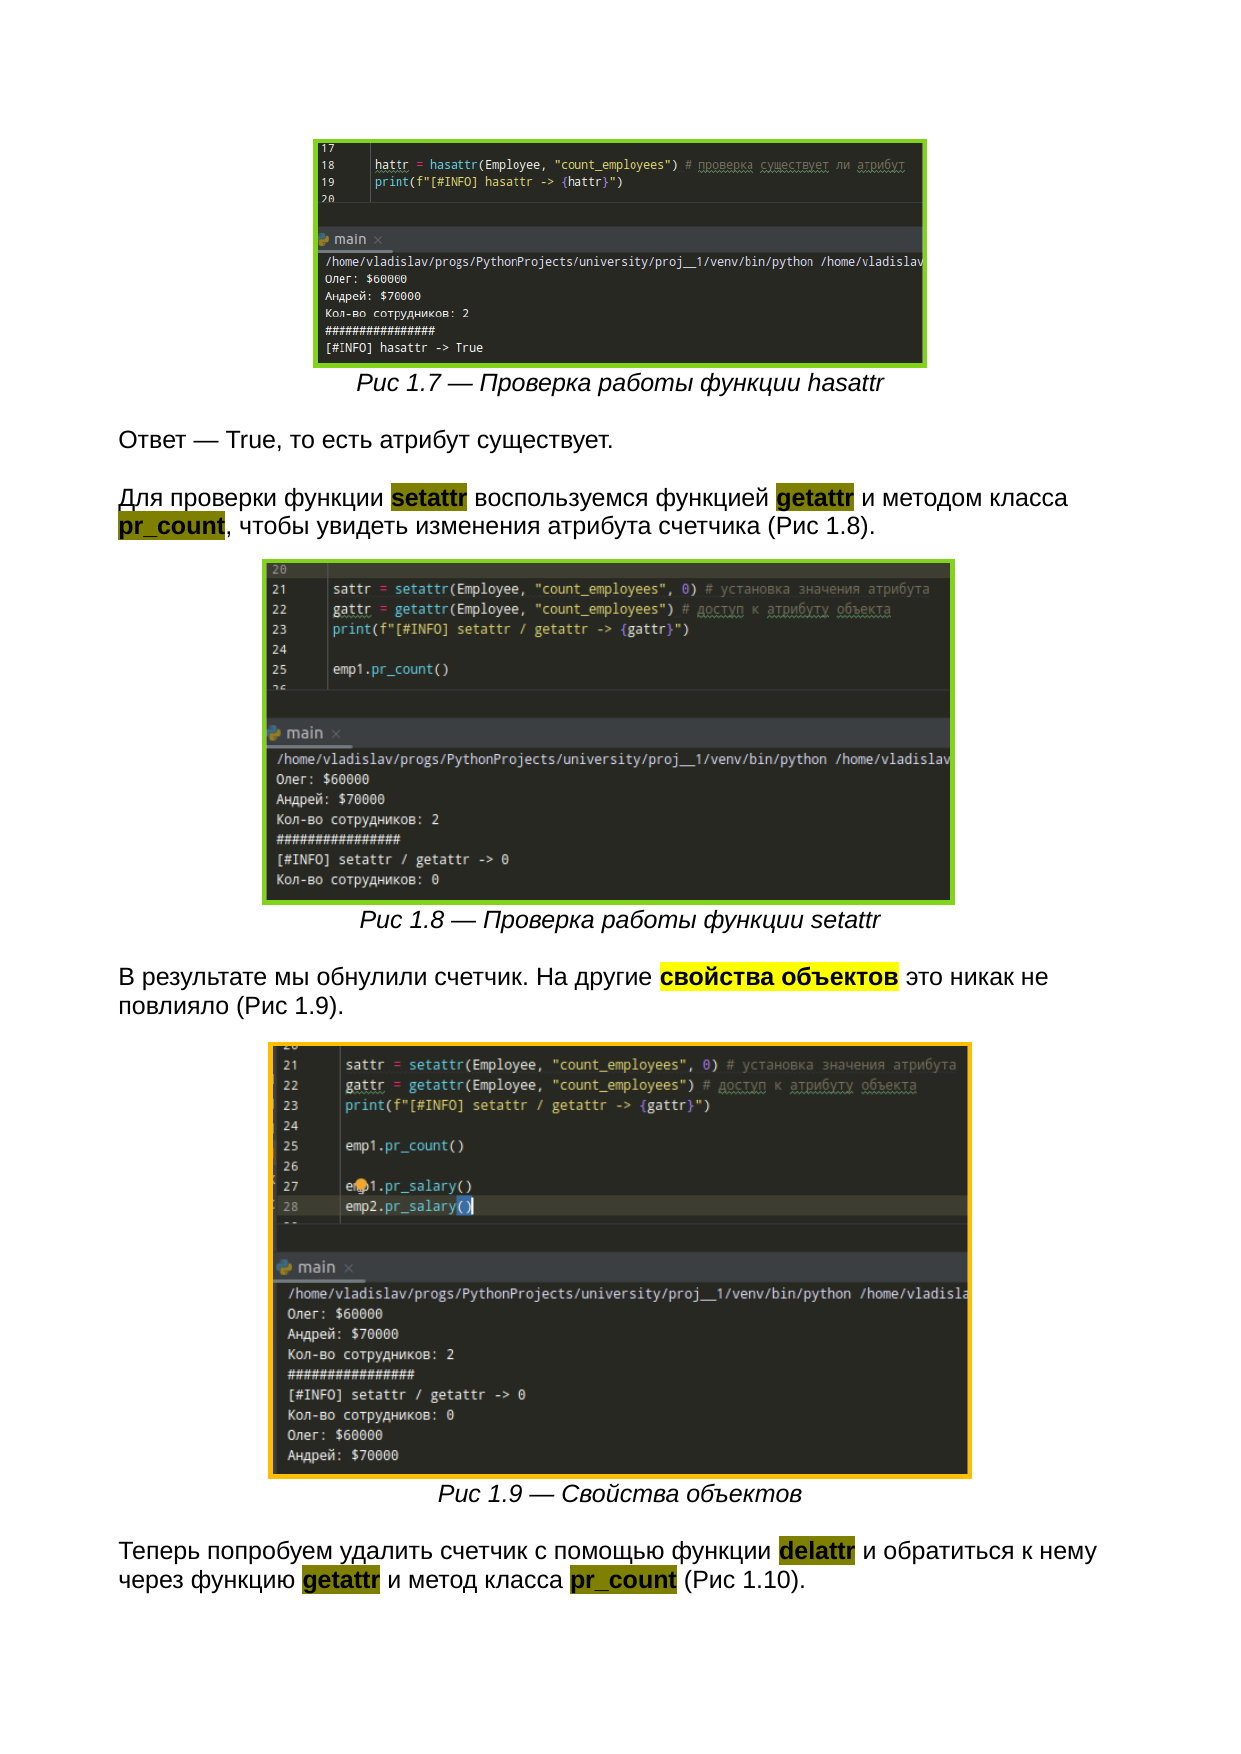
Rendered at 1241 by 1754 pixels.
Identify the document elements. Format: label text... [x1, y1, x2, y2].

picture [266, 563, 950, 900]
text Теперь попробуем удалить счетчик с помощью функции delattr и обратиться к нему через функцию getattr и метод класса pr_count (Рис 1.10). [118, 1536, 1122, 1594]
text Для проверки функции setattr воспользуемся функцией getattr и методом класса pr_count, чтобы увидеть изменения атрибута счетчика (Рис 1.8). [118, 483, 1122, 540]
picture [273, 1046, 968, 1474]
text Ответ — True, то есть атрибут существует. [118, 425, 1122, 454]
text В результате мы обнулили счетчик. На другие свойства объектов это никак не повлияло (Рис 1.9). [118, 962, 1122, 1020]
picture [318, 143, 923, 363]
